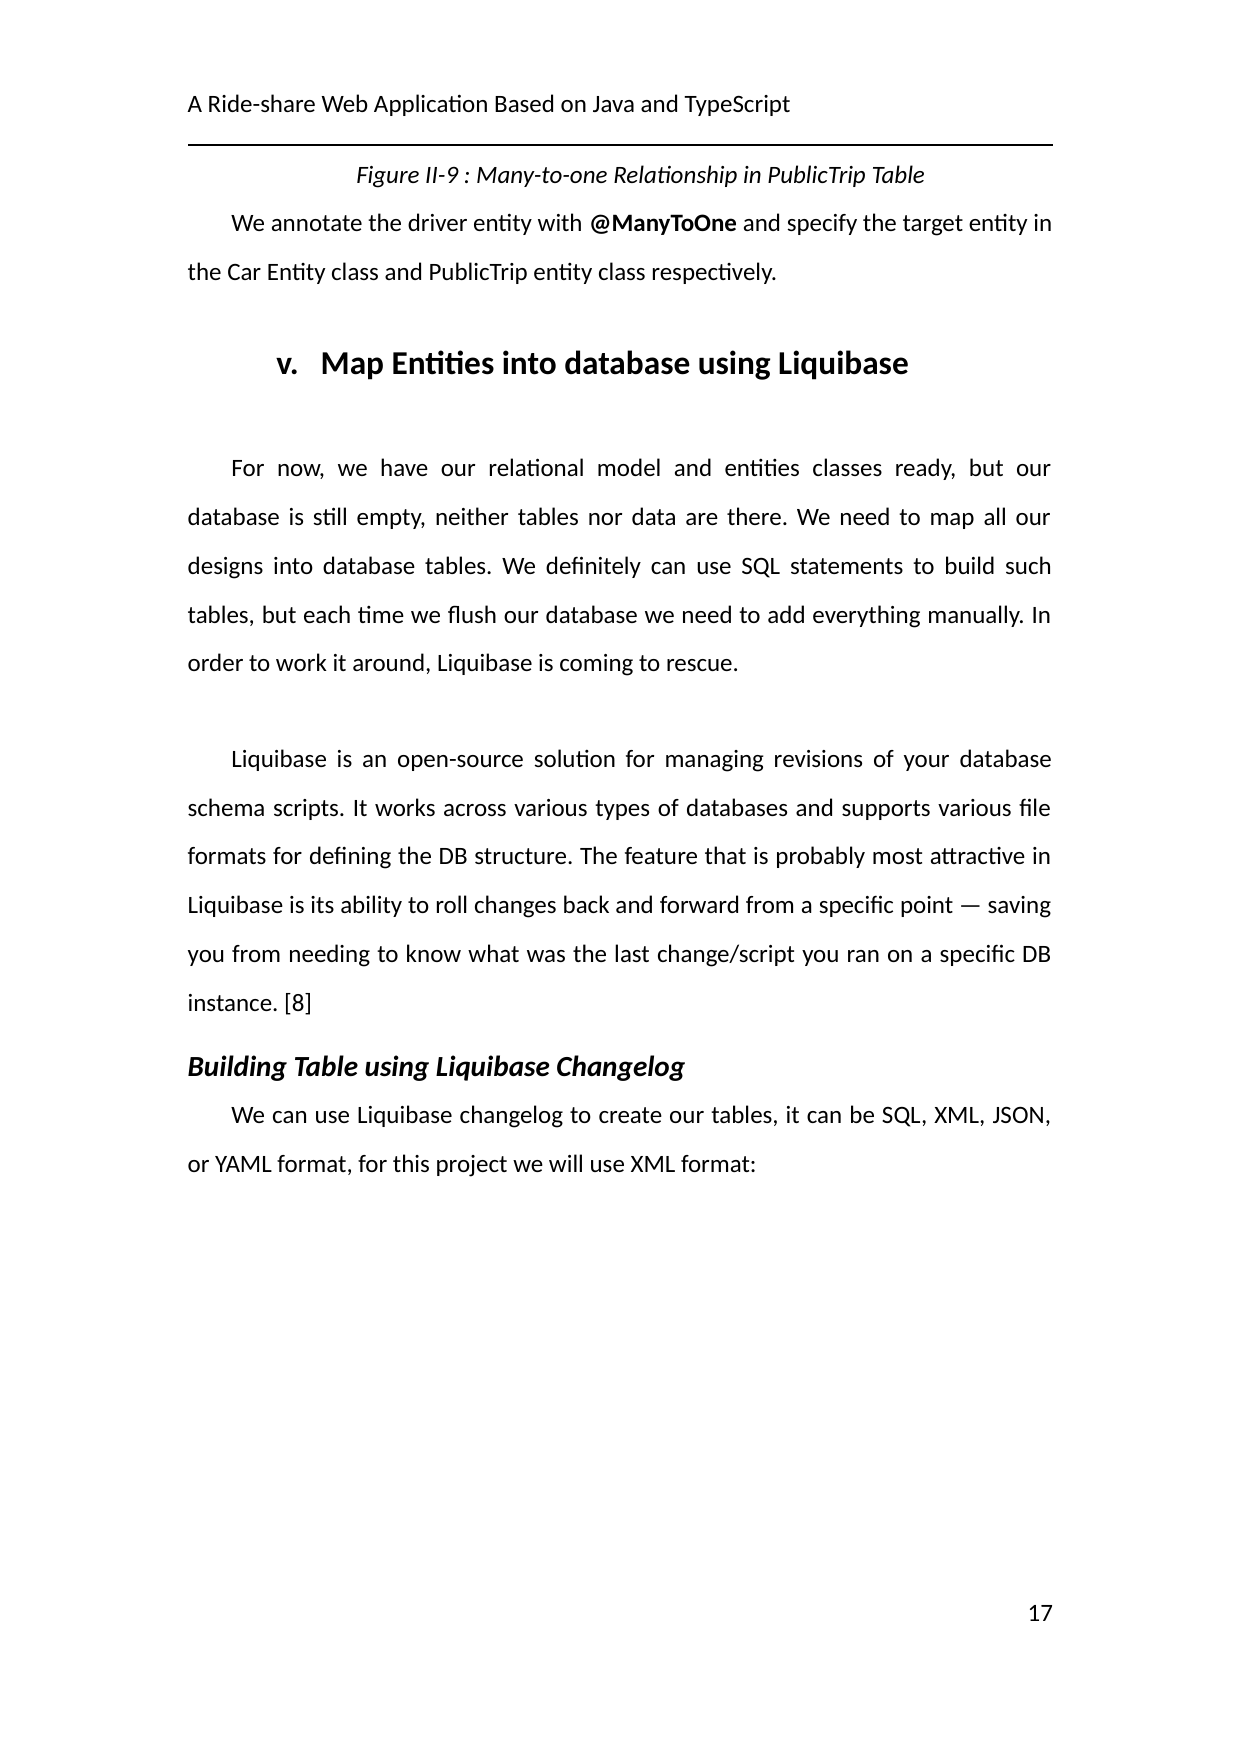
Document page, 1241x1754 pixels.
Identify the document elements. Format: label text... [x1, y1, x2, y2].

text Liquibase is an open-source solution for managing revisions of your database schema scripts. It works across various types of databases and supports various file formats for defining the DB structure. The feature that is probably most attractive in Liquibase is its ability to roll changes back and forward from a specific point — saving you from needing to know what was the last change/script you ran on a specific DB instance. [8] [187, 742, 1053, 1018]
title Building Table using Liquibase Changelog [187, 1033, 1053, 1098]
text We annotate the driver entity with @ManyToOne and specify the target entity in the Car Entity class and PublicTrip entity class respectively. [187, 206, 1053, 287]
text Figure II-9 : Many-to-one Relationship in PublicTrip Table [187, 158, 1053, 191]
text For now, we have our relational model and entities classes ready, but our database is still empty, neither tables nor data are there. We need to map all our designs into database tables. We definitely can use SQL statements to build such tables, but each time we flush our database we need to add everything manually. In order to work it around, Liquibase is coming to rescue. [187, 452, 1053, 679]
text We can use Liquibase changelog to create our tables, it can be SQL, XML, JSON, or YAML format, for this project we will use XML format: [187, 1098, 1053, 1180]
subtitle Map Entities into database using Liquibase [276, 330, 1053, 395]
